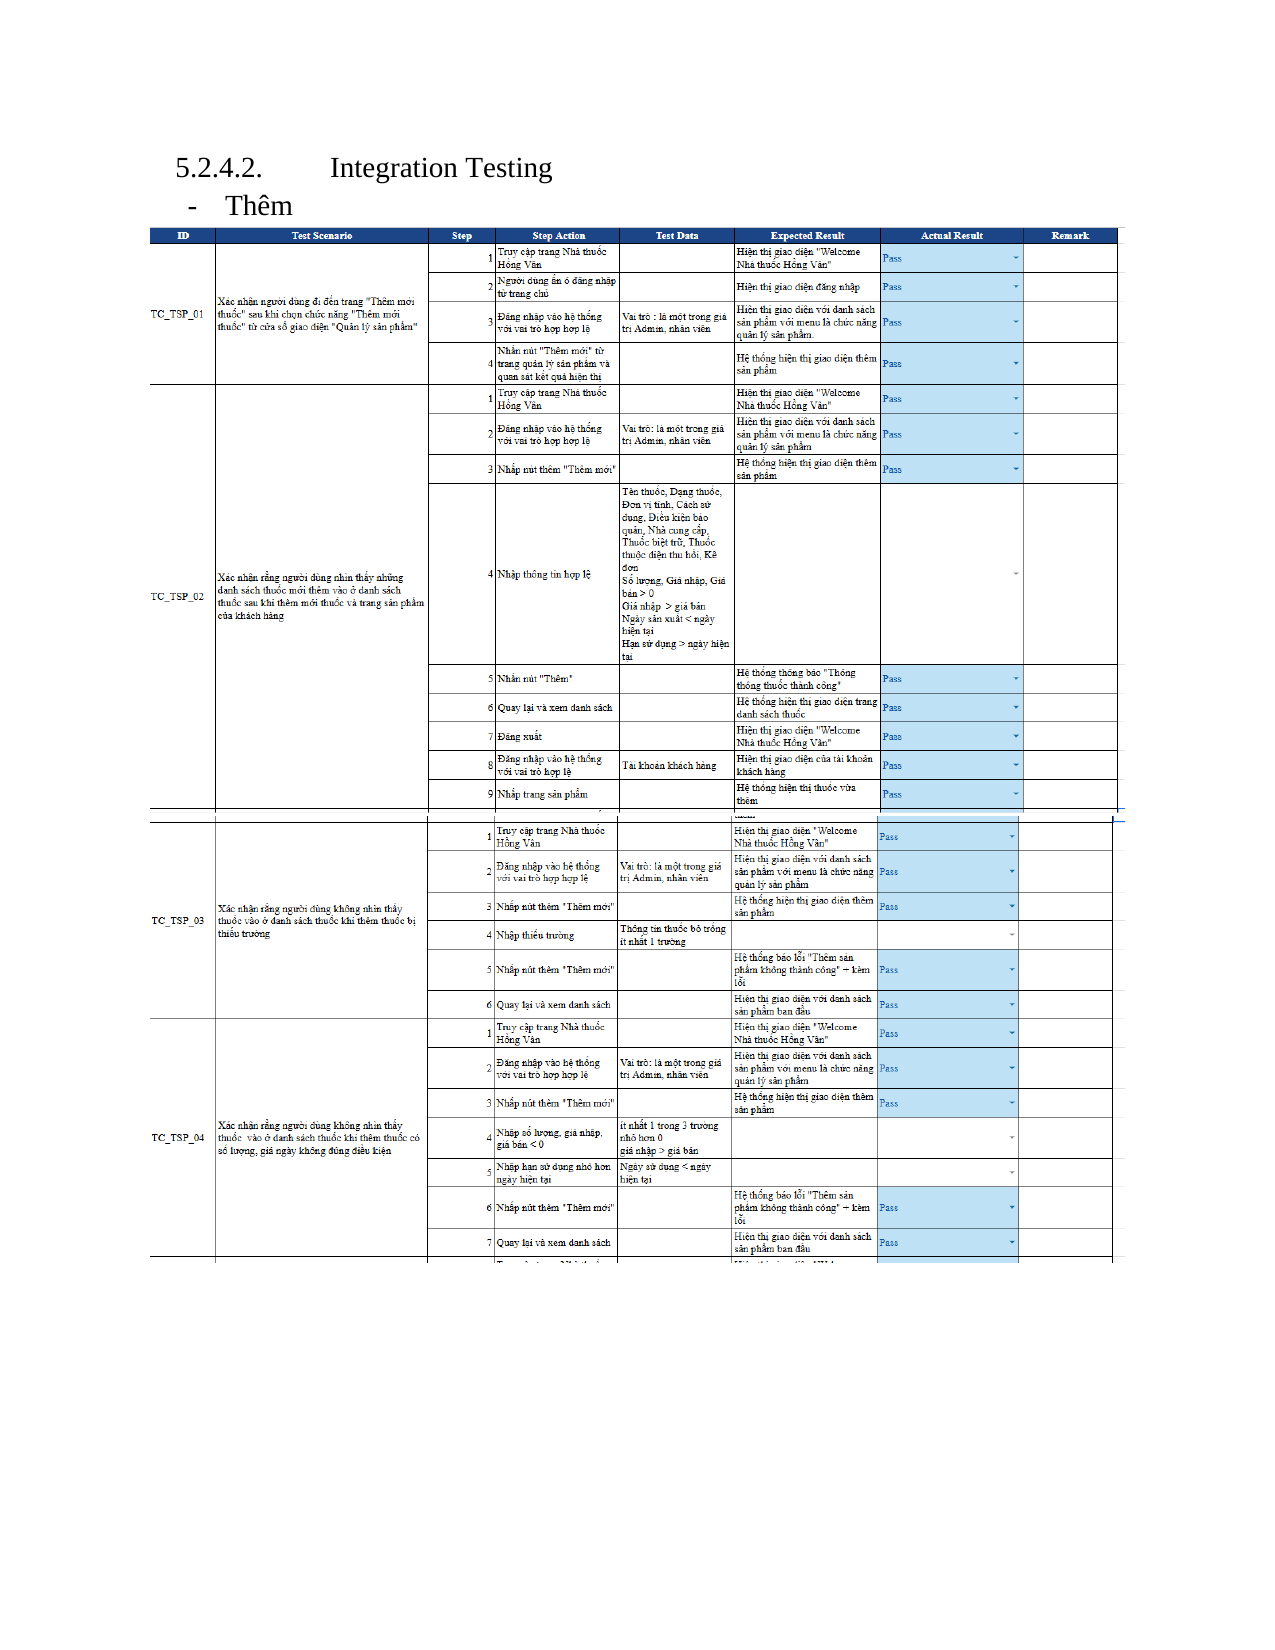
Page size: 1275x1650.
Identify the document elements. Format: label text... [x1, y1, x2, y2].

picture [150, 816, 1125, 1263]
list Integration Testing [263, 150, 1125, 183]
list Thêm [187, 188, 1125, 222]
picture [150, 227, 1125, 813]
